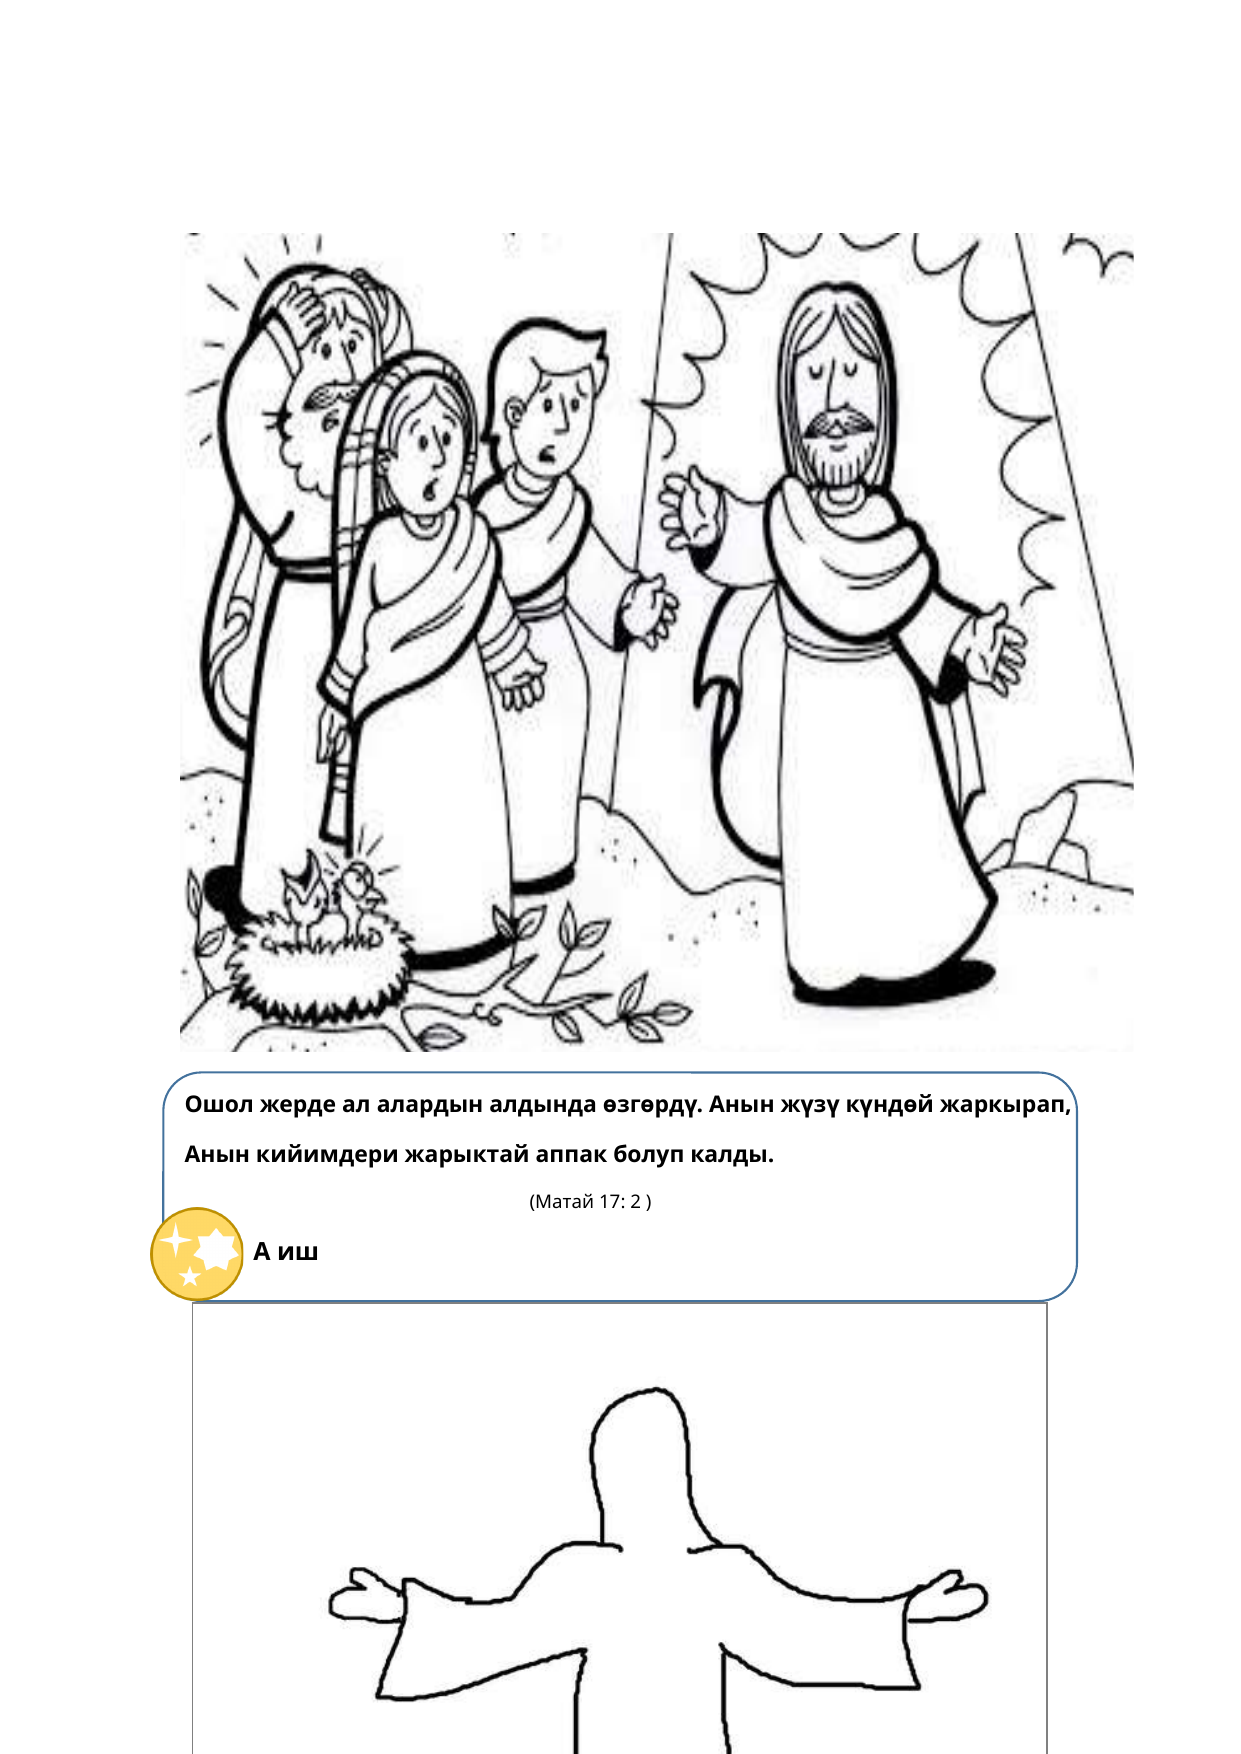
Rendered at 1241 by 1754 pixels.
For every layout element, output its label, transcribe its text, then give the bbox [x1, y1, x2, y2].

text Анын кийимдери жарыктай аппак болуп калды. [150, 1138, 1090, 1169]
text А иш [244, 1233, 1090, 1267]
picture [193, 1304, 1046, 1754]
text Ошол жерде ал алардын алдында өзгөрдү. Анын жүзү күндөй жаркырап, [150, 1088, 1090, 1119]
picture [150, 1207, 244, 1301]
text (Матай 17: 2 ) [150, 1188, 1090, 1214]
picture [180, 233, 1134, 1052]
